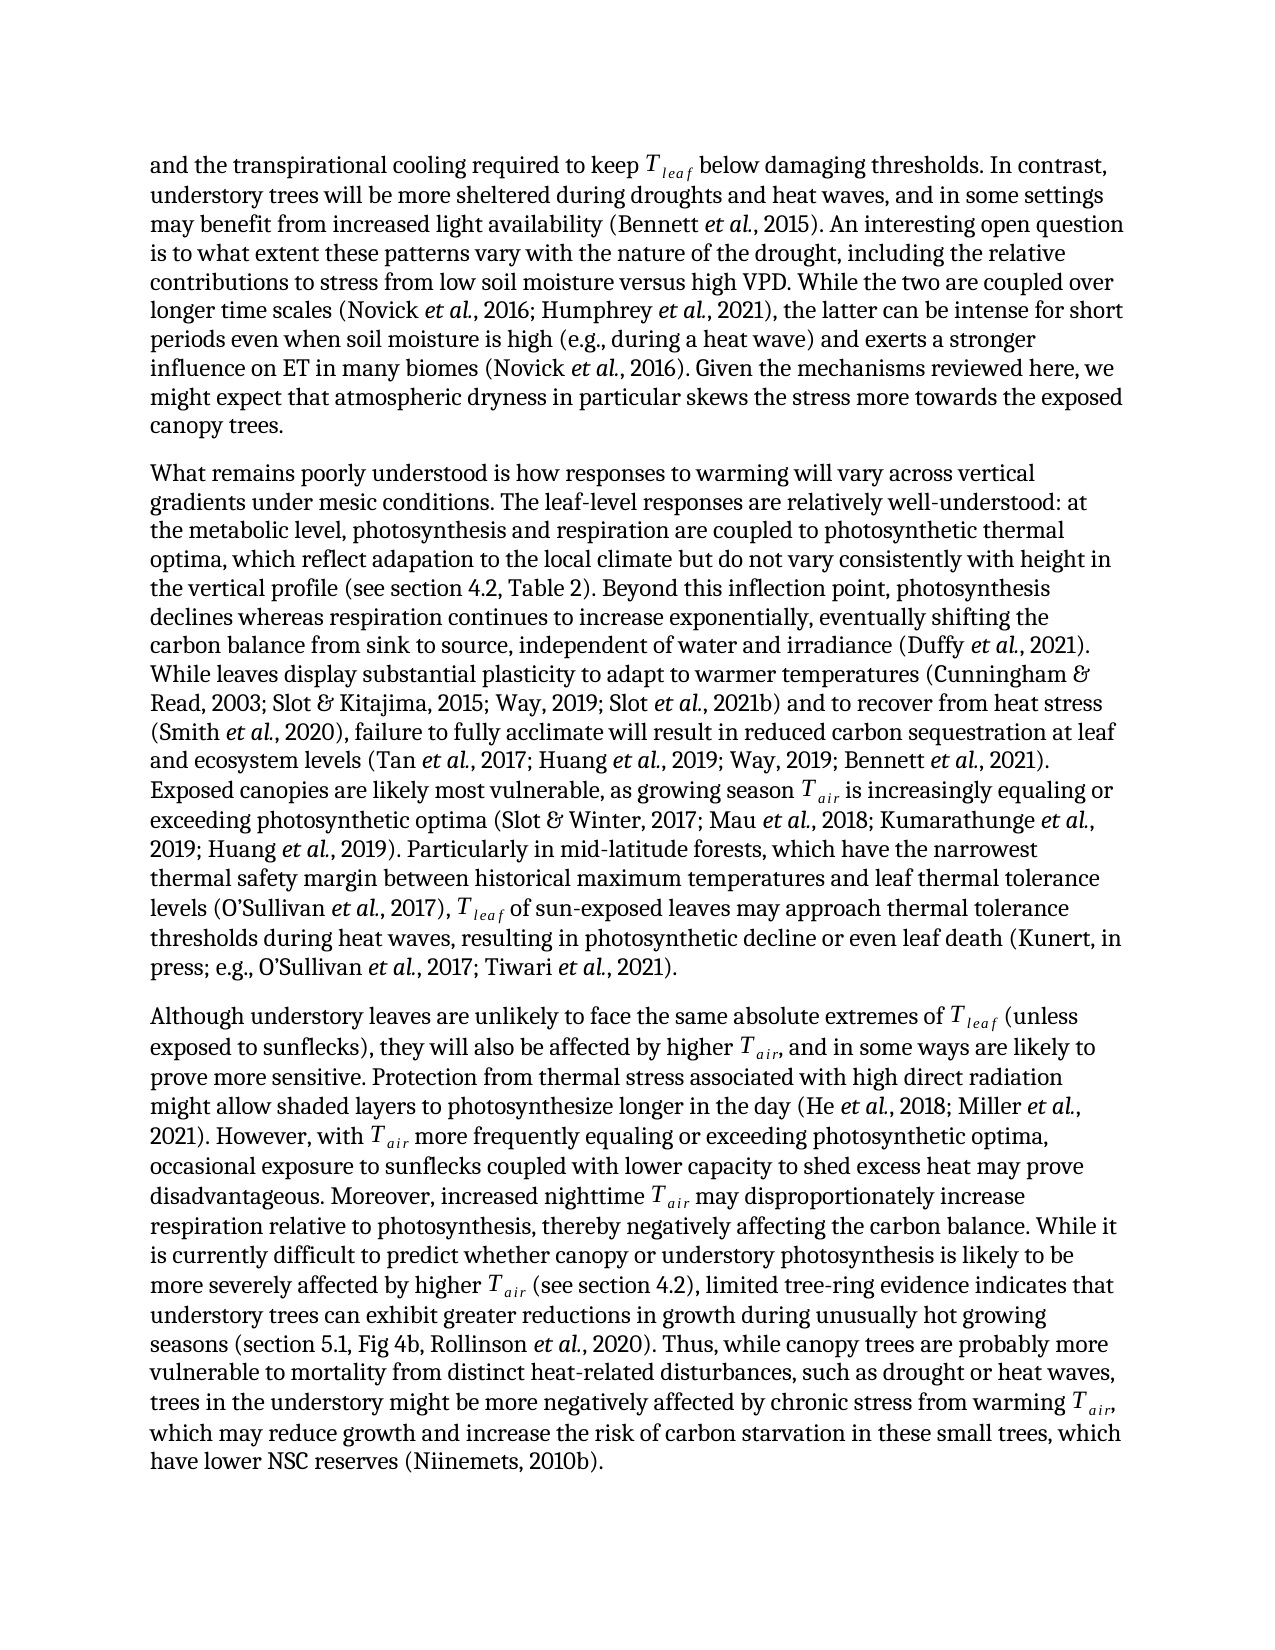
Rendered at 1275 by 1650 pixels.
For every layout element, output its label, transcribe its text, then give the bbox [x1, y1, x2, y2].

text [150, 150, 1125, 440]
text What remains poorly understood is how responses to warming will vary across vertical gradients under mesic conditions. The leaf-level responses are relatively well-understood: at the metabolic level, photosynthesis and respiration are coupled to photosynthetic thermal optima, which reflect adapation to the local climate but do not vary consistently with height in the vertical profile (see section 4.2, Table 2). Beyond this inflection point, photosynthesis declines whereas respiration continues to increase exponentially, eventually shifting the carbon balance from sink to source, independent of water and irradiance (Duffy et al., 2021). While leaves display substantial plasticity to adapt to warmer temperatures (Cunningham & Read, 2003; Slot & Kitajima, 2015; Way, 2019; Slot et al., 2021b) and to recover from heat stress (Smith et al., 2020), failure to fully acclimate will result in reduced carbon sequestration at leaf and ecosystem levels (Tan et al., 2017; Huang et al., 2019; Way, 2019; Bennett et al., 2021). Exposed canopies are likely most vulnerable, as growing season is increasingly equaling or exceeding photosynthetic optima (Slot & Winter, 2017; Mau et al., 2018; Kumarathunge et al., 2019; Huang et al., 2019). Particularly in mid-latitude forests, which have the narrowest thermal safety margin between historical maximum temperatures and leaf thermal tolerance levels (O’Sullivan et al., 2017), of sun-exposed leaves may approach thermal tolerance thresholds during heat waves, resulting in photosynthetic decline or even leaf death (Kunert, in press; e.g., O’Sullivan et al., 2017; Tiwari et al., 2021). [150, 459, 1125, 982]
text Although understory leaves are unlikely to face the same absolute extremes of (unless exposed to sunflecks), they will also be affected by higher , and in some ways are likely to prove more sensitive. Protection from thermal stress associated with high direct radiation might allow shaded layers to photosynthesize longer in the day (He et al., 2018; Miller et al., 2021). However, with more frequently equaling or exceeding photosynthetic optima, occasional exposure to sunflecks coupled with lower capacity to shed excess heat may prove disadvantageous. Moreover, increased nighttime may disproportionately increase respiration relative to photosynthesis, thereby negatively affecting the carbon balance. While it is currently difficult to predict whether canopy or understory photosynthesis is likely to be more severely affected by higher (see section 4.2), limited tree-ring evidence indicates that understory trees can exhibit greater reductions in growth during unusually hot growing seasons (section 5.1, Fig 4b, Rollinson et al., 2020). Thus, while canopy trees are probably more vulnerable to mortality from distinct heat-related disturbances, such as drought or heat waves, trees in the understory might be more negatively affected by chronic stress from warming , which may reduce growth and increase the risk of carbon starvation in these small trees, which have lower NSC reserves (Niinemets, 2010b). [150, 1000, 1125, 1476]
